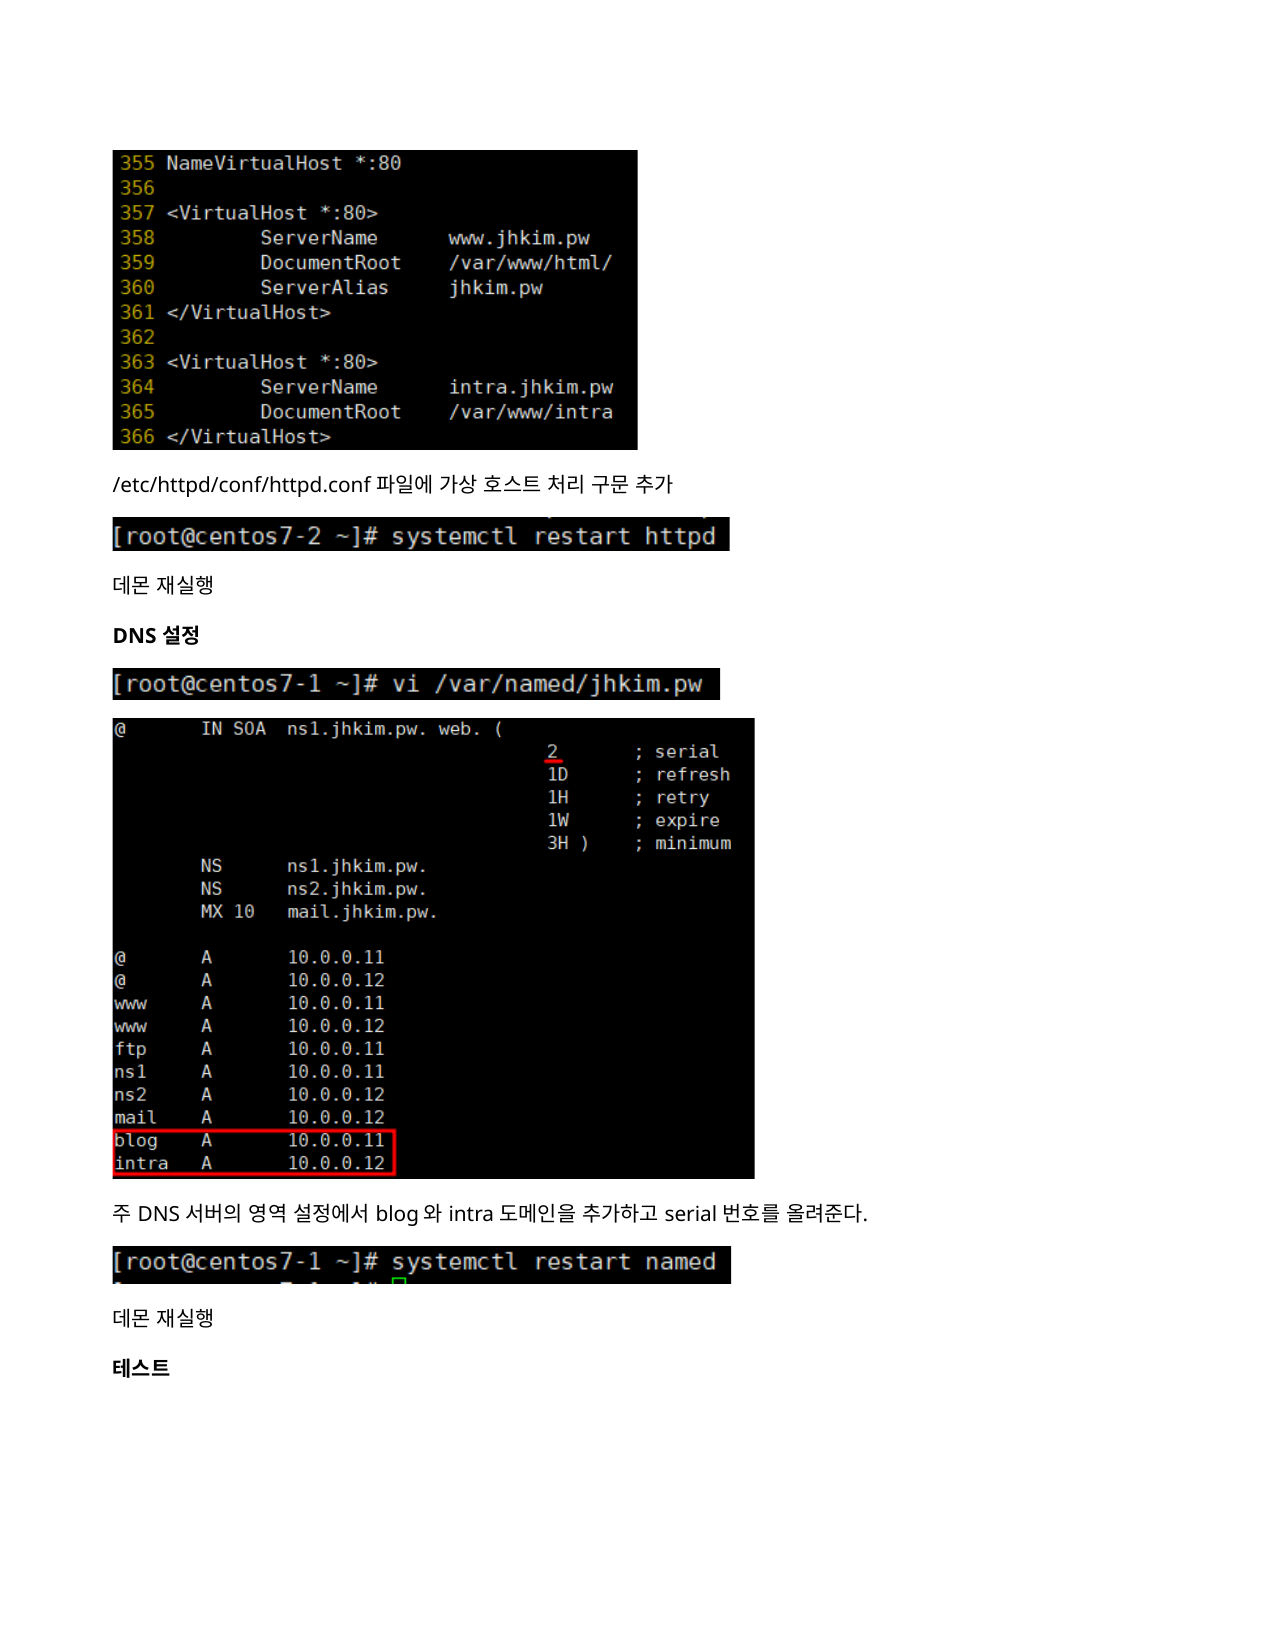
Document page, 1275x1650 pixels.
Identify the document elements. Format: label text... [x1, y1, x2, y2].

text 데몬 재실행 [112, 569, 1162, 600]
picture [112, 517, 730, 551]
picture [112, 1246, 732, 1284]
picture [112, 150, 638, 450]
text 테스트 [112, 1352, 1162, 1382]
text DNS 설정 [112, 619, 1162, 649]
text 데몬 재실행 [112, 1303, 1162, 1333]
text 주 DNS 서버의 영역 설정에서 blog와 intra 도메인을 추가하고 serial 번호를 올려준다. [112, 1197, 1162, 1227]
text /etc/httpd/conf/httpd.conf 파일에 가상 호스트 처리 구문 추가 [112, 468, 1162, 499]
picture [112, 718, 755, 1179]
picture [112, 668, 721, 700]
